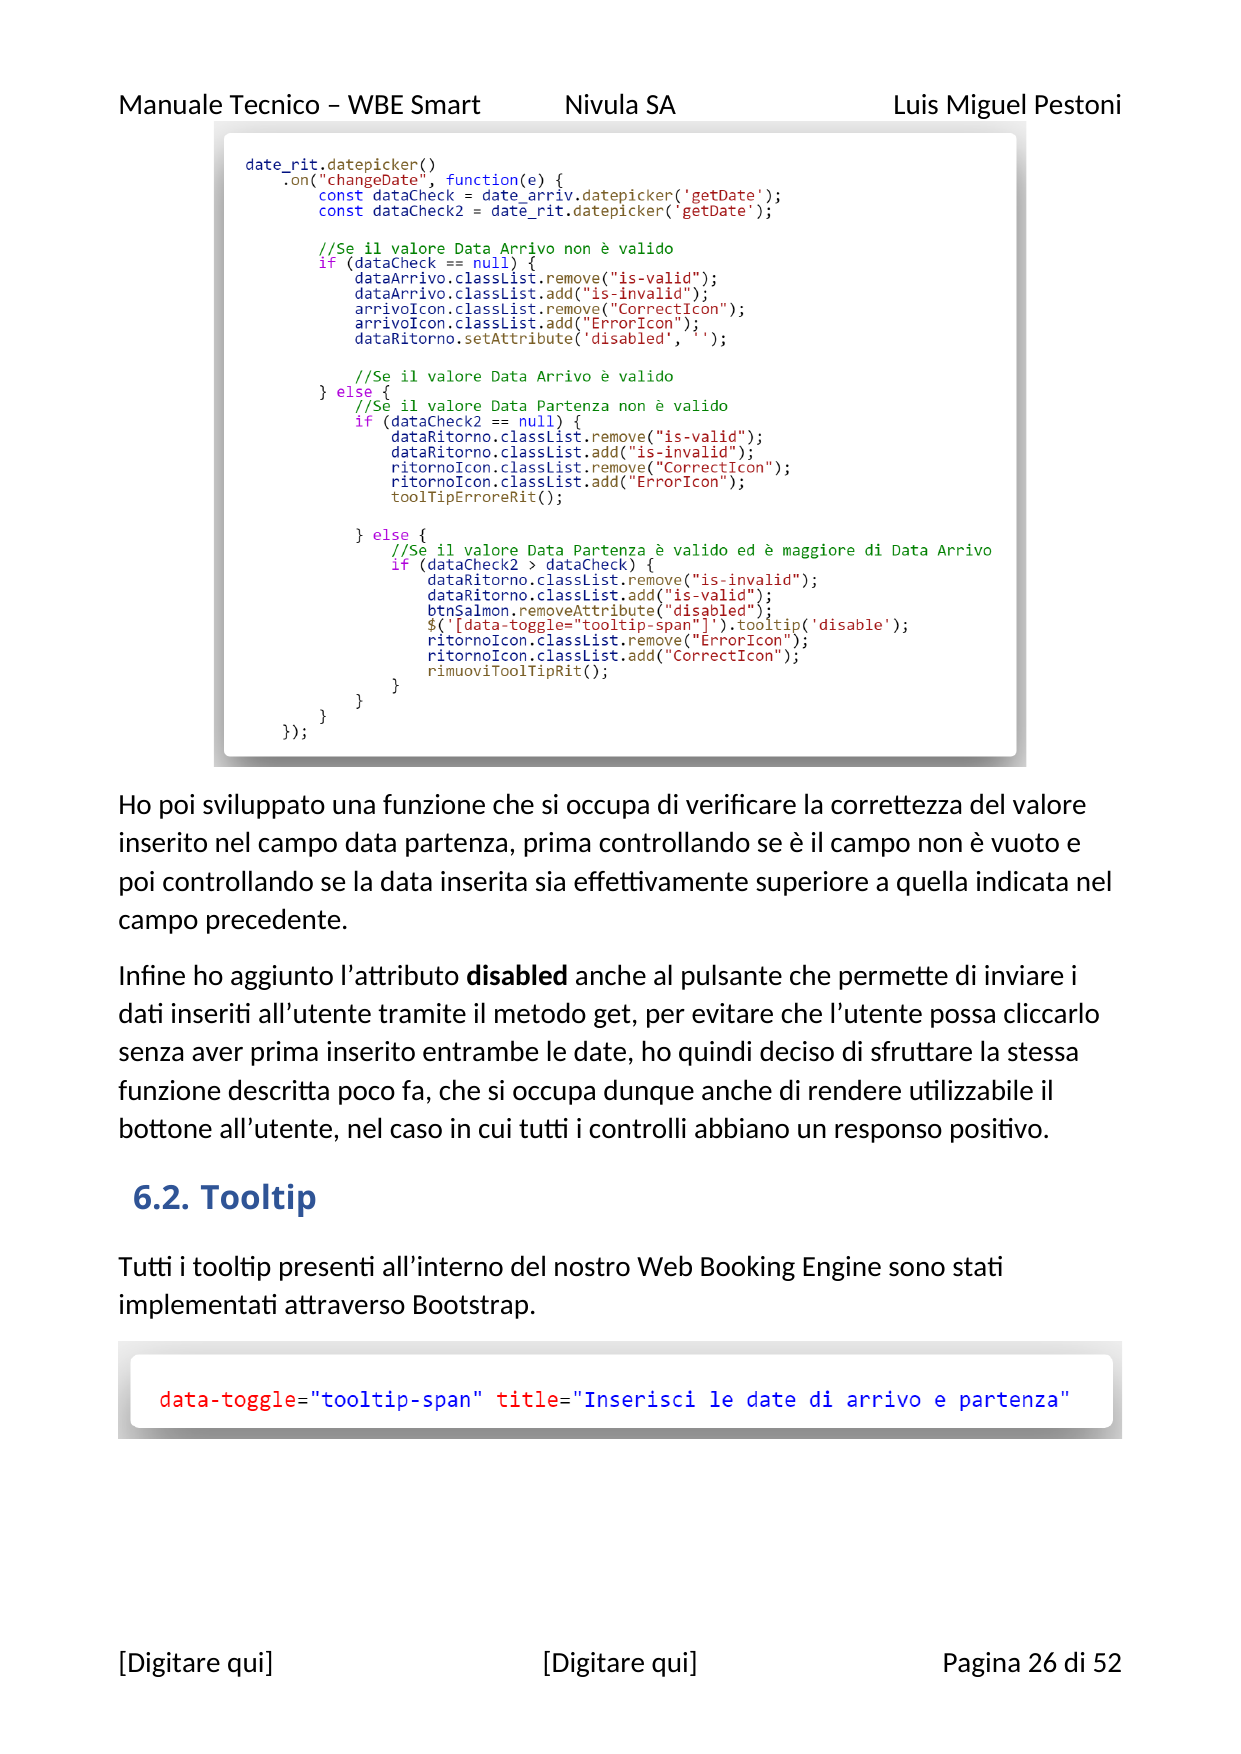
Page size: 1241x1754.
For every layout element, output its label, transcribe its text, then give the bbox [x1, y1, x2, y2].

text Ho poi sviluppato una funzione che si occupa di verificare la correttezza del valore inserito nel campo data partenza, prima controllando se è il campo non è vuoto e poi controllando se la data inserita sia effettivamente superiore a quella indicata nel campo precedente. [118, 786, 1122, 937]
text Infine ho aggiunto l’attributo disabled anche al pulsante che permette di inviare i dati inseriti all’utente tramite il metodo get, per evitare che l’utente possa cliccarlo senza aver prima inserito entrambe le date, ho quindi deciso di sfruttare la stessa funzione descritta poco fa, che si occupa dunque anche di rendere utilizzabile il bottone all’utente, nel caso in cui tutti i controlli abbiano un responso positivo. [118, 957, 1122, 1146]
picture [213, 121, 1027, 767]
subtitle Tooltip [133, 1174, 1122, 1219]
text Tutti i tooltip presenti all’interno del nostro Web Booking Engine sono stati implementati attraverso Bootstrap. [118, 1248, 1122, 1322]
picture [118, 1341, 1123, 1439]
